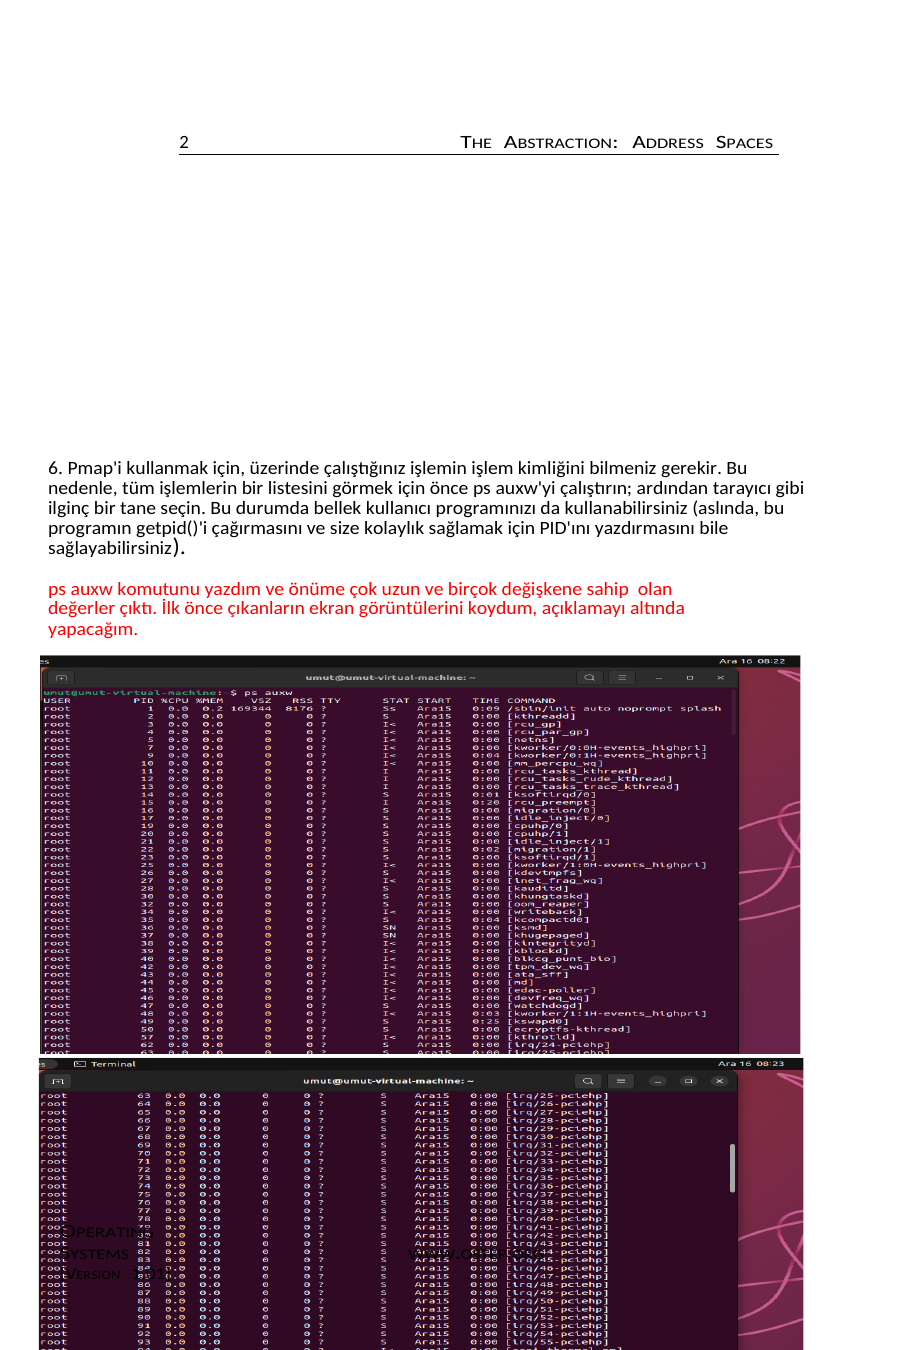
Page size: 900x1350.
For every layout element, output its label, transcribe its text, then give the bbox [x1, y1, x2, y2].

text 6. Pmap'i kullanmak için, üzerinde çalıştığınız işlemin işlem kimliğini bilmeniz gerekir. Bu nedenle, tüm işlemlerin bir listesini görmek için önce ps auxw'yi çalıştırın; ardından tarayıcı gibi ilginç bir tane seçin. Bu durumda bellek kullanıcı programınızı da kullanabilirsiniz (aslında, bu programın getpid()'i çağırmasını ve size kolaylık sağlamak için PID'ını yazdırmasını bile sağlayabilirsiniz). [48, 458, 808, 559]
picture [38, 654, 804, 1350]
text ps auxw komutunu yazdım ve önüme çok uzun ve birçok değişkene sahip olan değerler çıktı. İlk önce çıkanların ekran görüntülerini koydum, açıklamayı altında yapacağım. [48, 579, 721, 640]
